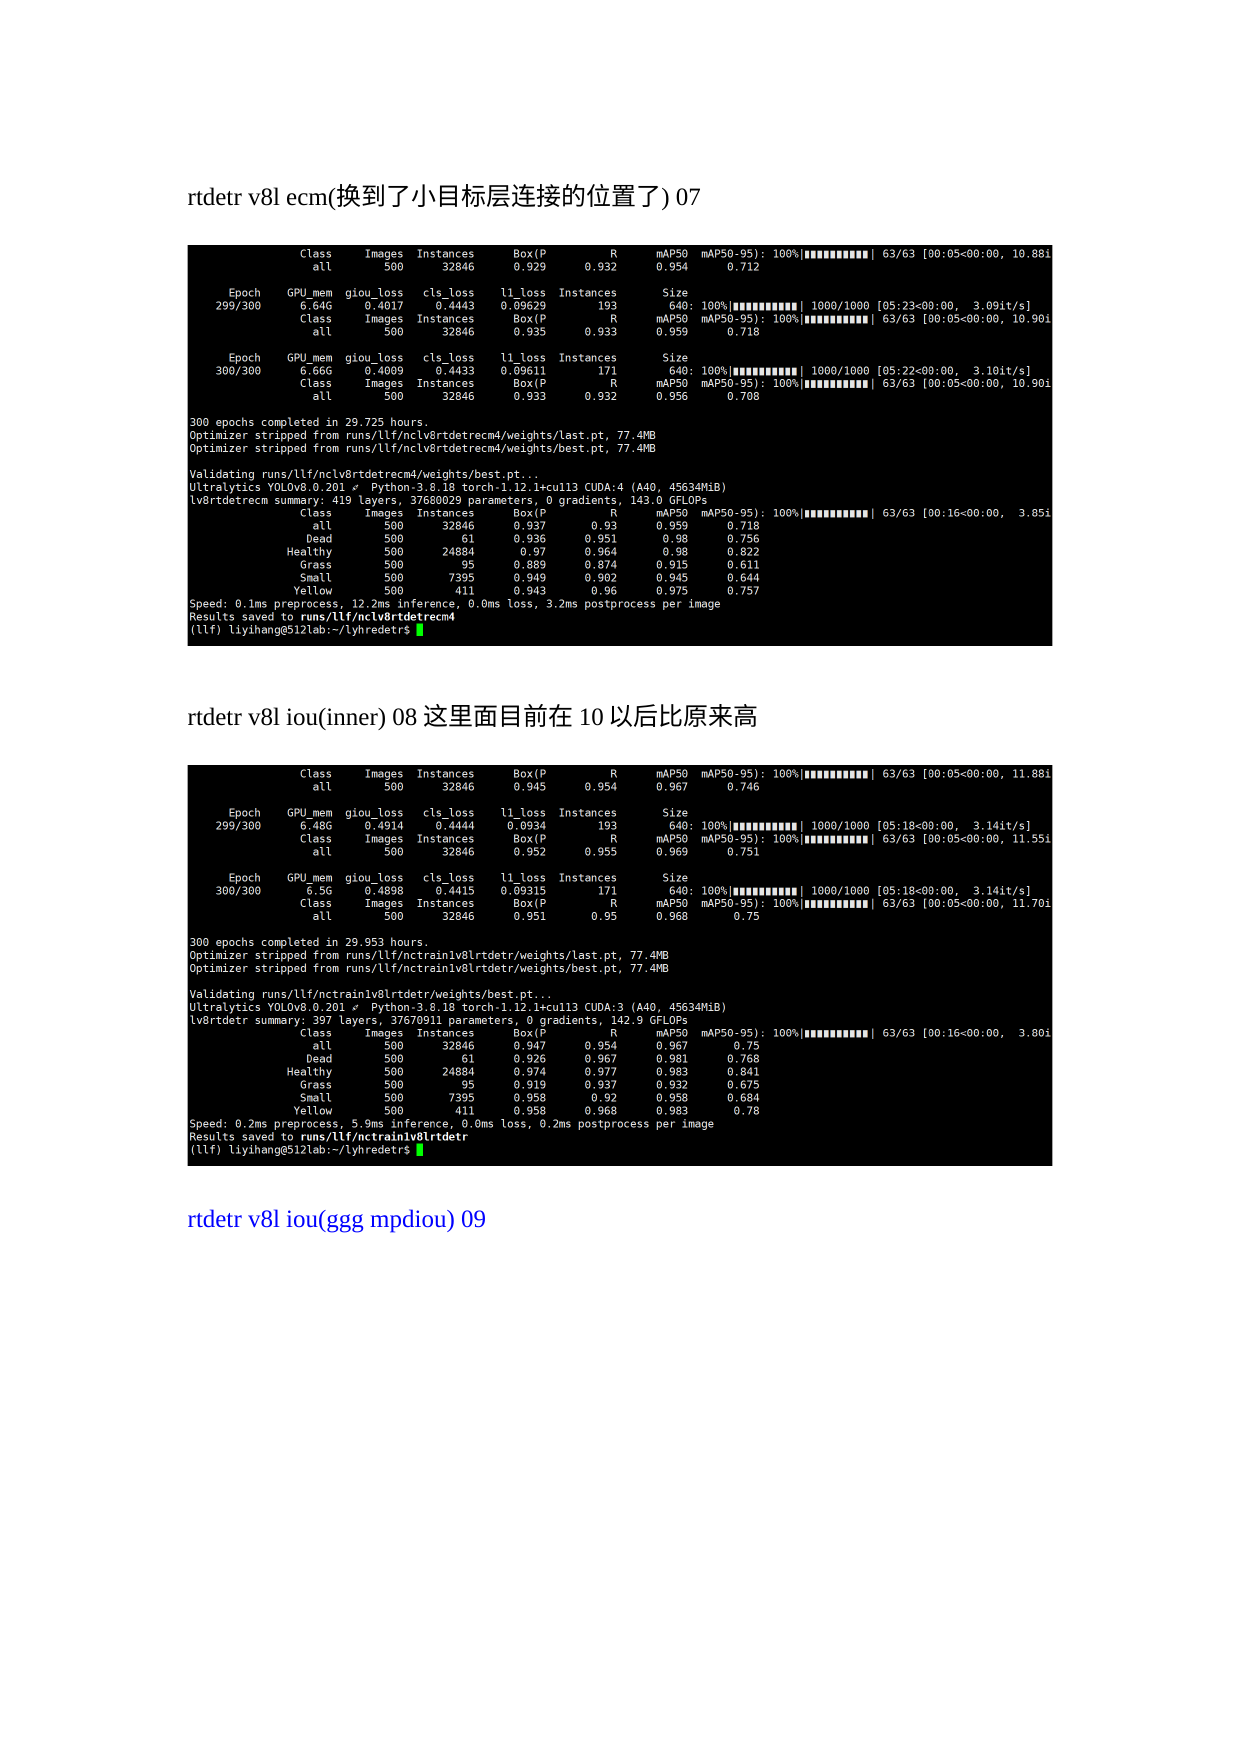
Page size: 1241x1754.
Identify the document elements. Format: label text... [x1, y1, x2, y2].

text rtdetr v8l iou(inner) 08 这里面目前在10以后比原来高 [187, 682, 1053, 747]
text rtdetr v8l ecm(换到了小目标层连接的位置了) 07 [187, 162, 1053, 227]
text rtdetr v8l iou(ggg mpdiou) 09 [187, 1202, 1053, 1234]
picture [187, 245, 1053, 646]
picture [187, 765, 1053, 1166]
